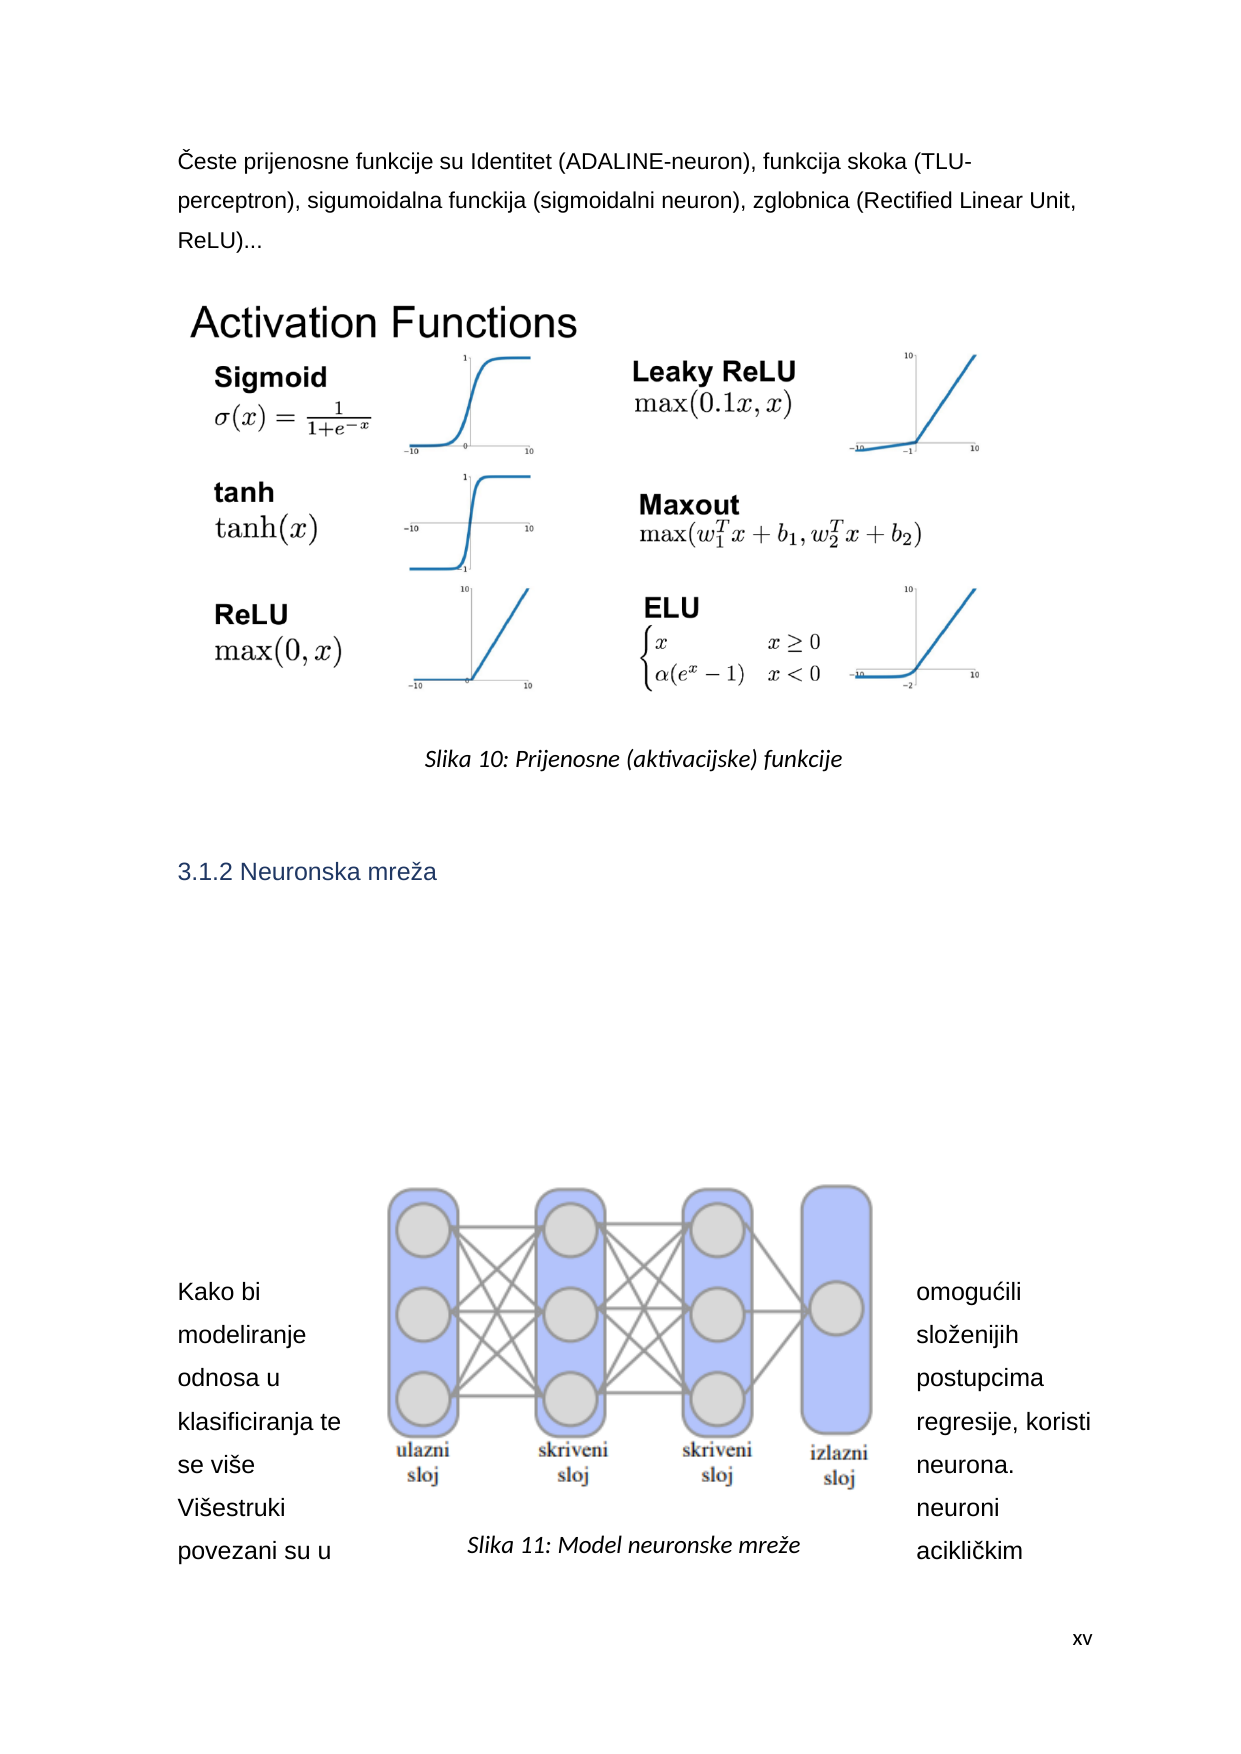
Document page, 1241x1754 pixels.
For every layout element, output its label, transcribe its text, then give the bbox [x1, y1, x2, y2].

picture [372, 1169, 898, 1507]
text Slika 10: Prijenosne (aktivacijske) funkcije [177, 743, 1092, 774]
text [177, 1277, 1092, 1565]
picture [177, 282, 1034, 713]
text Česte prijenosne funkcije su Identitet (ADALINE-neuron), funkcija skoka (TLU-perceptron), sigumoidalna funckija (sigmoidalni neuron), zglobnica (Rectified Linear Unit, ReLU)... [177, 148, 1092, 253]
subtitle 3.1.2 Neuronska mreža [177, 857, 1092, 886]
